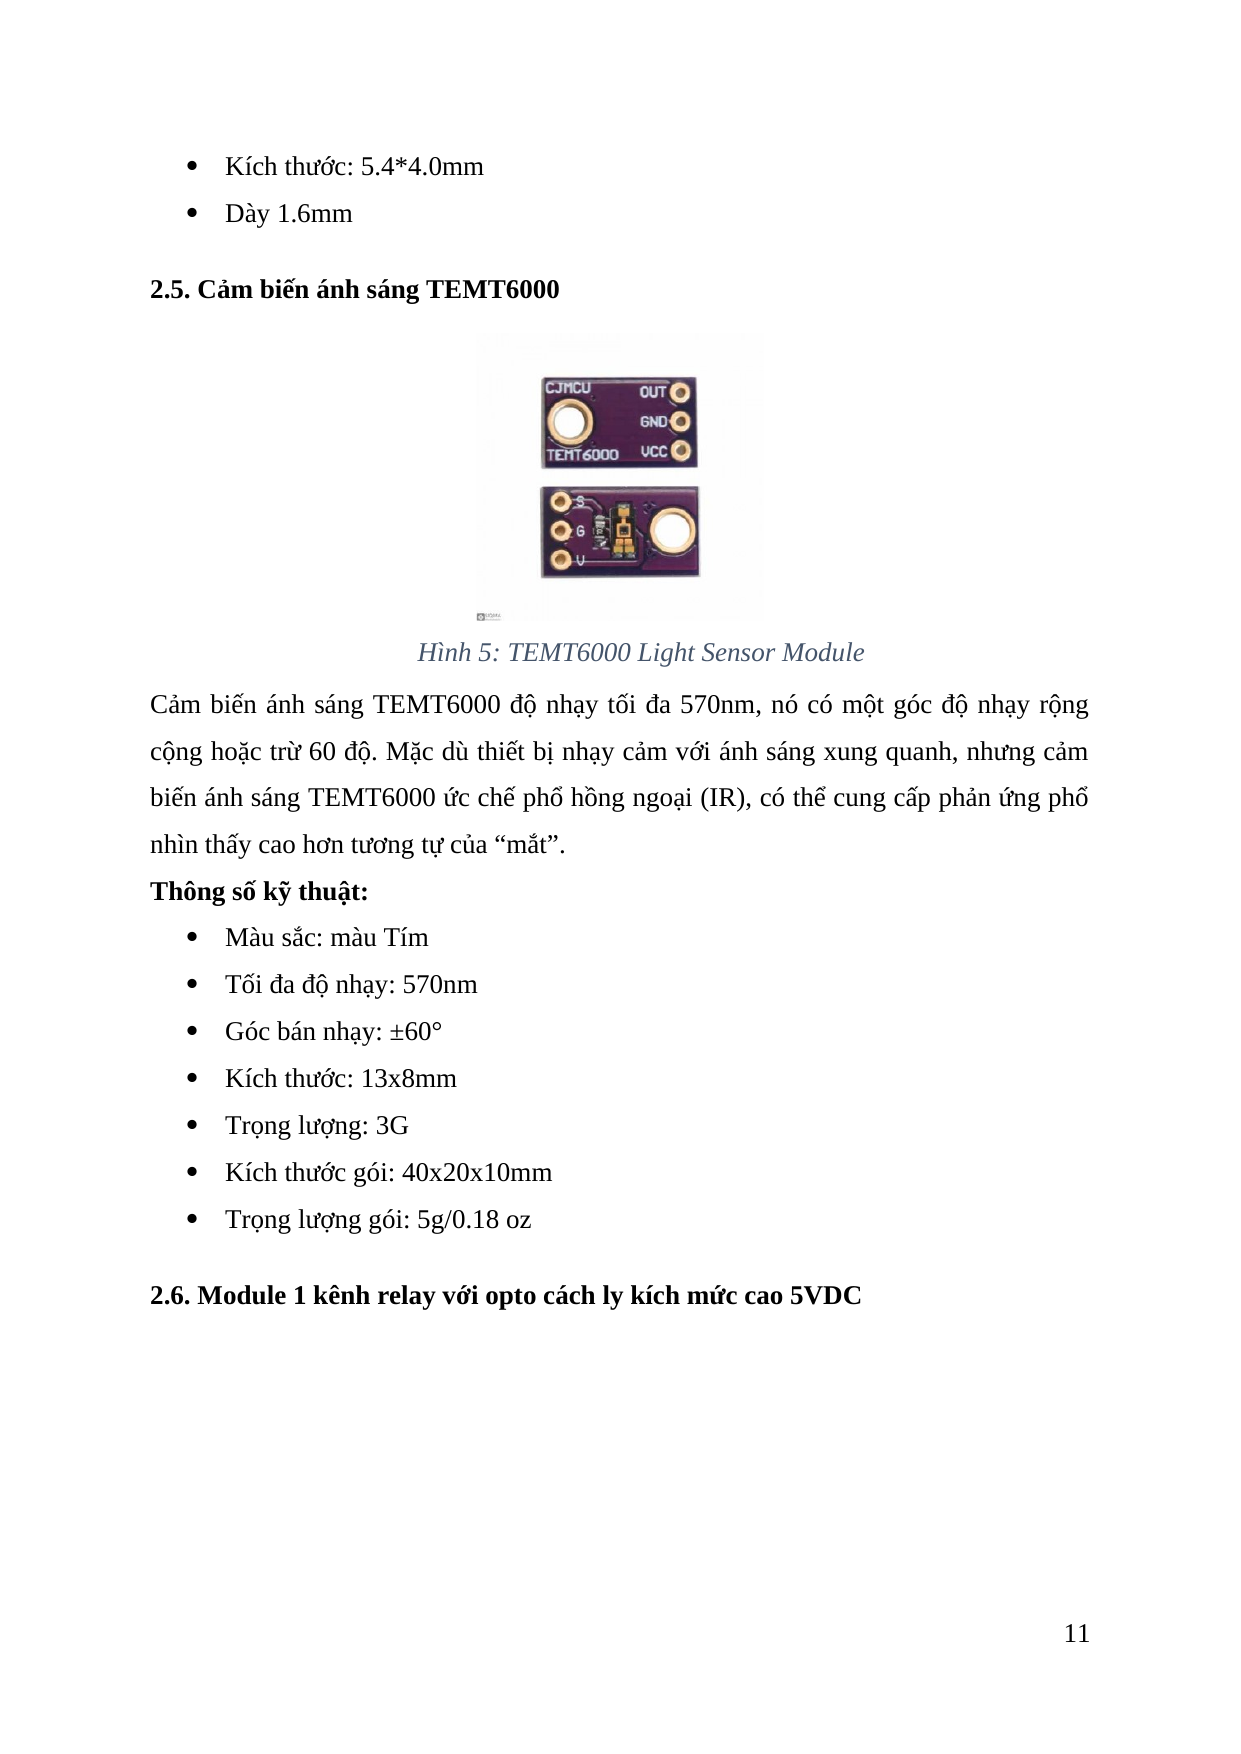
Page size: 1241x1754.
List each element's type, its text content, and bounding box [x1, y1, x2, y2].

subtitle 2.6. Module 1 kênh relay với opto cách ly kích mức cao 5VDC [150, 1279, 1090, 1310]
list Kích thước: 13x8mm [187, 1062, 1090, 1093]
list Góc bán nhạy: ±60° [187, 1015, 1090, 1047]
list Màu sắc: màu Tím [187, 922, 1090, 953]
list Tối đa độ nhạy: 570nm [187, 968, 1090, 1000]
list Trọng lượng gói: 5g/0.18 oz [187, 1203, 1090, 1234]
list Trọng lượng: 3G [187, 1109, 1090, 1140]
text Thông số kỹ thuật: [150, 875, 1090, 906]
picture [476, 333, 764, 621]
list Kích thước: 5.4*4.0mm [187, 150, 1090, 181]
list Kích thước gói: 40x20x10mm [187, 1156, 1090, 1187]
subtitle 2.5. Cảm biến ánh sáng TEMT6000 [150, 273, 1090, 304]
text Hình 5: TEMT6000 Light Sensor Module [150, 636, 1090, 667]
text Cảm biến ánh sáng TEMT6000 độ nhạy tối đa 570nm, nó có một góc độ nhạy rộng cộng hoặc trừ 60 độ. Mặc dù thiết bị nhạy cảm với ánh sáng xung quanh, nhưng cảm biến ánh sáng TEMT6000 ức chế phổ hồng ngoại (IR), có thể cung cấp phản ứng phổ nhìn thấy cao hơn tương tự của “mắt”. [150, 688, 1090, 859]
list Dày 1.6mm [187, 197, 1090, 228]
